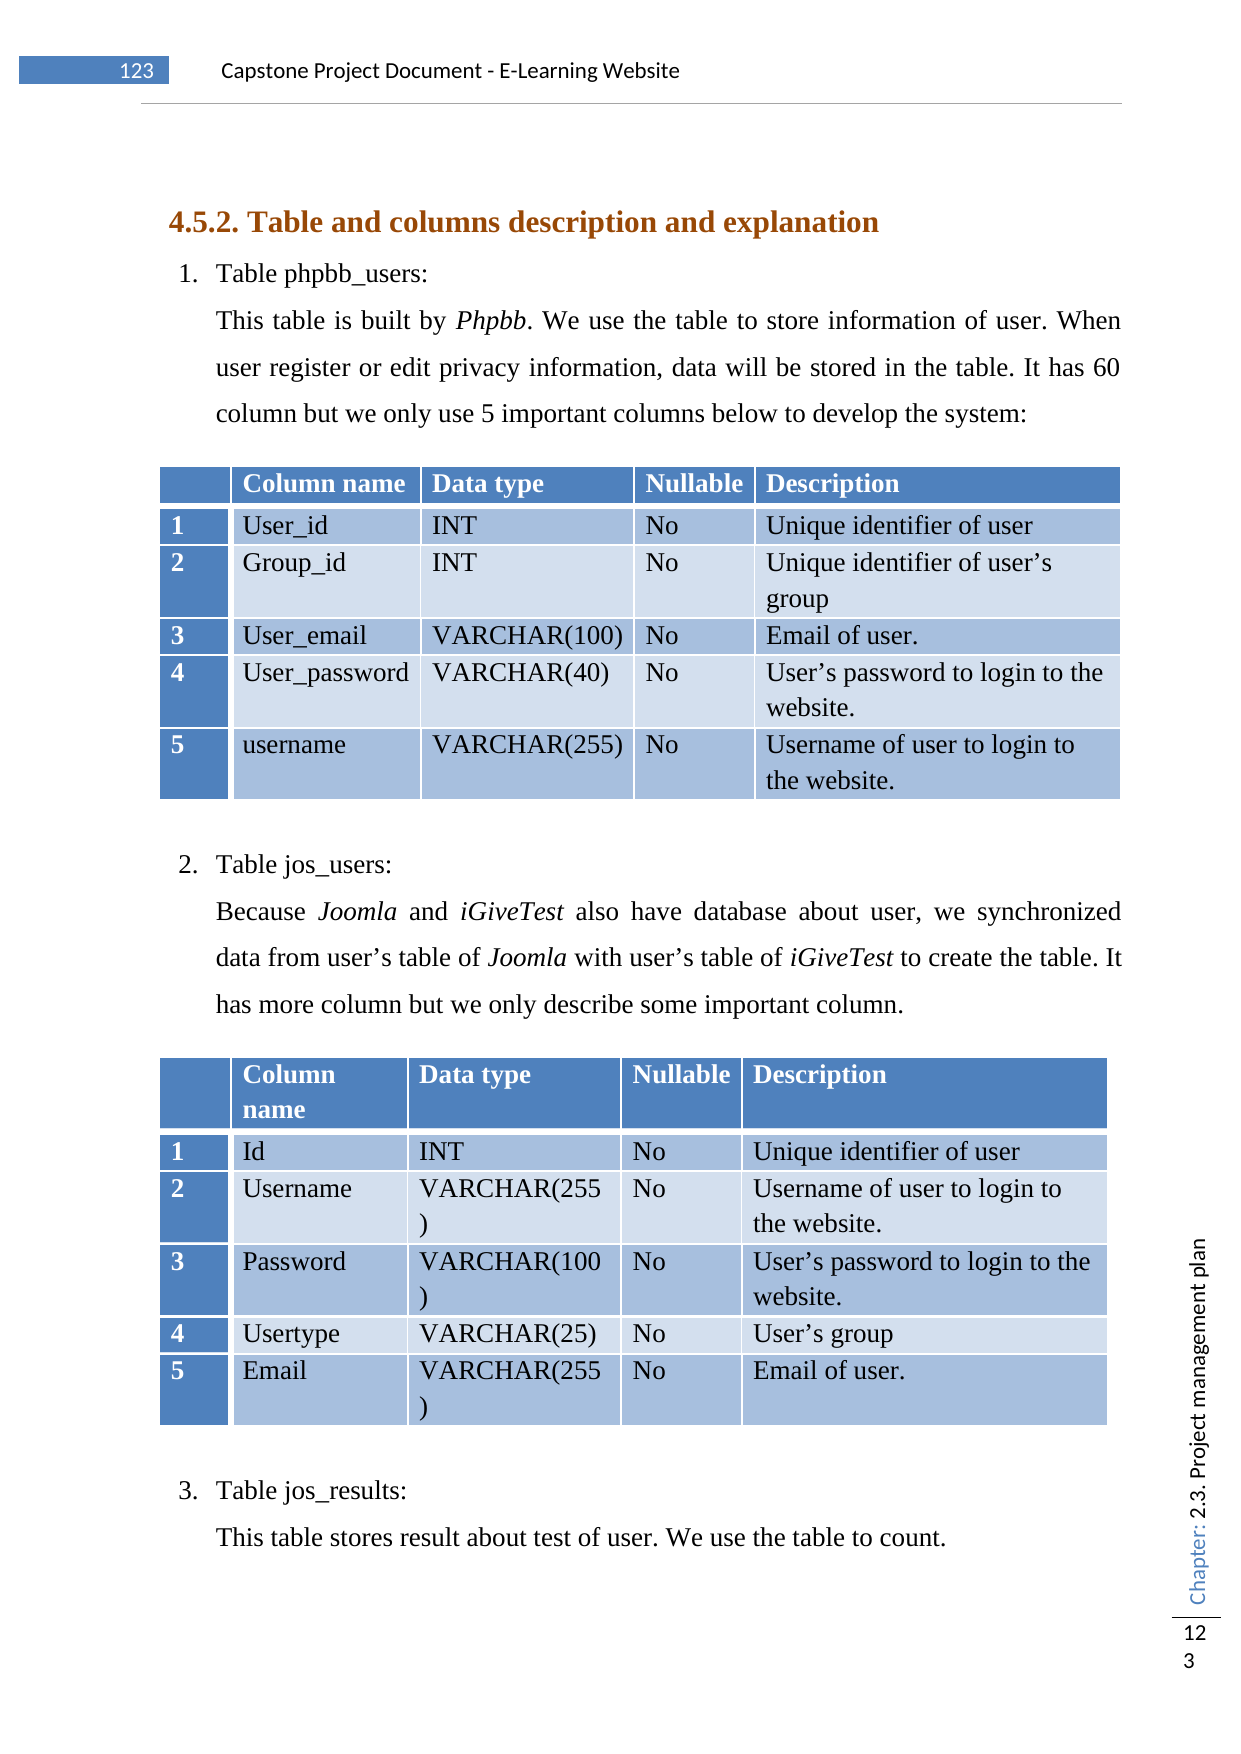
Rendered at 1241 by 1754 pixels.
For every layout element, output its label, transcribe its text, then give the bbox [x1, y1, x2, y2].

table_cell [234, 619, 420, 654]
list This table is built by Phpbb. We use the table to store information of user. When user register or edit privacy information, data will be stored in the table. It has 60 column but we only use 5 important columns below to develop the system: [216, 304, 1122, 428]
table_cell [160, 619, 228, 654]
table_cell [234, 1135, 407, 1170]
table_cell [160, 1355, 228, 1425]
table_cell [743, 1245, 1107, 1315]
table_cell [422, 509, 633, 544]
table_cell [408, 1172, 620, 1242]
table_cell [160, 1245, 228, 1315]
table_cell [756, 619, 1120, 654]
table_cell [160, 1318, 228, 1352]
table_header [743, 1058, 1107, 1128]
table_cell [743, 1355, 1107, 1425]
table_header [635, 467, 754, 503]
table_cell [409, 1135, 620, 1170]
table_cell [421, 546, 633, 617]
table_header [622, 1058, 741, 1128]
list Because Joomla and iGiveTest also have database about user, we synchronized data from user’s table of Joomla with user’s table of iGiveTest to create the table. It has more column but we only describe some important column. [216, 895, 1122, 1019]
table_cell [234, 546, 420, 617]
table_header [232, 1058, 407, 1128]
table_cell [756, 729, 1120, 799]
list Table phpbb_users: [178, 257, 1122, 288]
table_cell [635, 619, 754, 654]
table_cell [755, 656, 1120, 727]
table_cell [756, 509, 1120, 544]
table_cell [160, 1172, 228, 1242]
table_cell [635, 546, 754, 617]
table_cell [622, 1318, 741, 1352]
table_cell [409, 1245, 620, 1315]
list Table jos_users: [178, 848, 1122, 879]
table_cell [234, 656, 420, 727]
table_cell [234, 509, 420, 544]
list Table jos_results: [178, 1474, 1122, 1505]
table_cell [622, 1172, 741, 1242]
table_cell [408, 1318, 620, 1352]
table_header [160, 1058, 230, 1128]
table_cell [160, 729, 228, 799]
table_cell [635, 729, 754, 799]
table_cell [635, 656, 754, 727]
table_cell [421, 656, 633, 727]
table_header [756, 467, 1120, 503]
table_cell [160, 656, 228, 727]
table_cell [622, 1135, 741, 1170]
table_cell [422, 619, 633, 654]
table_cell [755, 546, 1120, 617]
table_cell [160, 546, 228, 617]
subtitle 4.5.2. Table and columns description and explanation [169, 203, 1122, 239]
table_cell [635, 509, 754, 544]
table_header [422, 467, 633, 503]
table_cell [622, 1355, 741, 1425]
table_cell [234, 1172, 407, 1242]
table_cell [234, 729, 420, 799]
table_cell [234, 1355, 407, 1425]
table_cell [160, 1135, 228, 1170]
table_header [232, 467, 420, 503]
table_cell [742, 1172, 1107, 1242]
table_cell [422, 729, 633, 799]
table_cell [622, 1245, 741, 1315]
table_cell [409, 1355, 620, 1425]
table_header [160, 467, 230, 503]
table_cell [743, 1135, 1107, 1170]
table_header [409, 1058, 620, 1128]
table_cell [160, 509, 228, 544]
list This table stores result about test of user. We use the table to count. [216, 1521, 1122, 1552]
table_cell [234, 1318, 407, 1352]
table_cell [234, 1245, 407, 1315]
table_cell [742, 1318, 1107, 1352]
